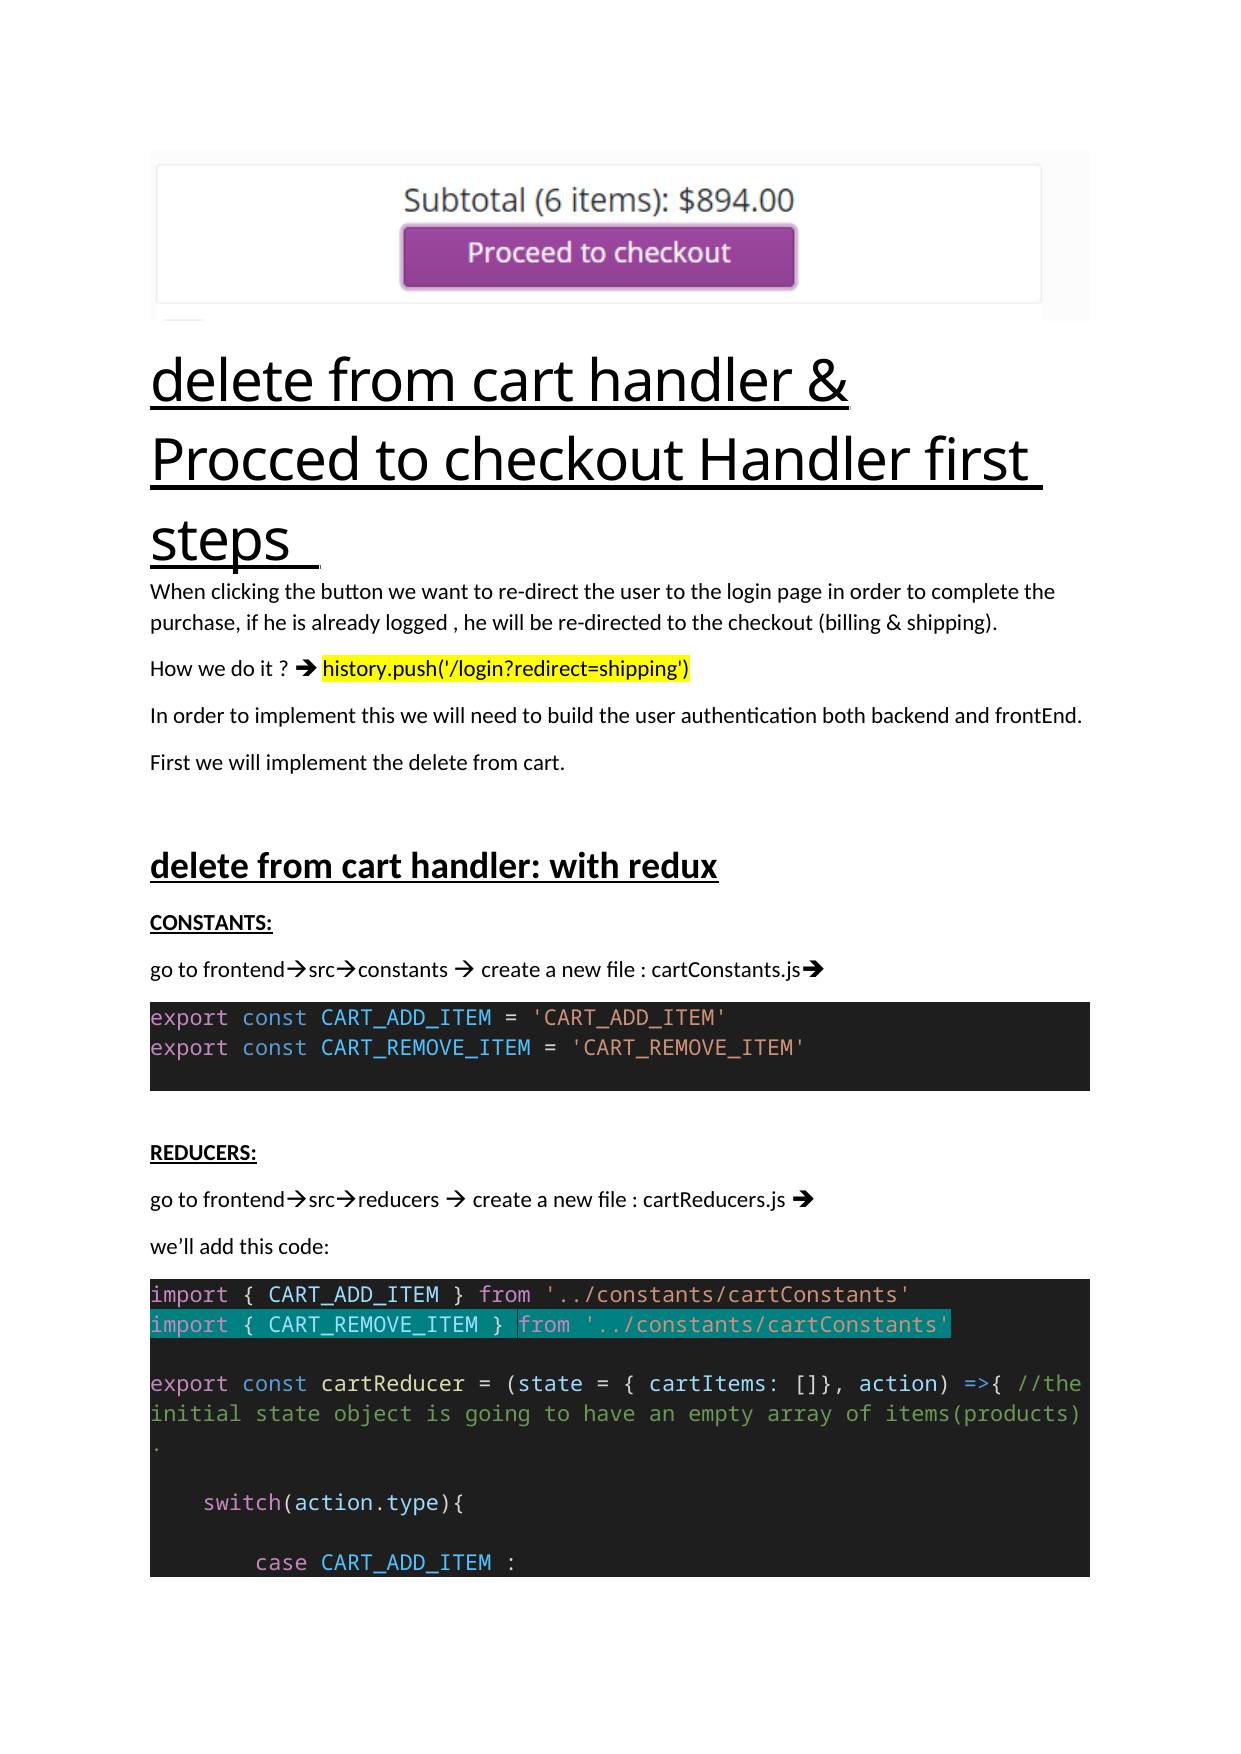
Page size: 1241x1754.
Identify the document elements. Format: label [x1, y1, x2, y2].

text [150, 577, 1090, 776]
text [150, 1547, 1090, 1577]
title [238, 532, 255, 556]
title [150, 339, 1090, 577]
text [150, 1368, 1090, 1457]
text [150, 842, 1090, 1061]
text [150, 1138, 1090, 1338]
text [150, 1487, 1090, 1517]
picture [150, 150, 1091, 321]
